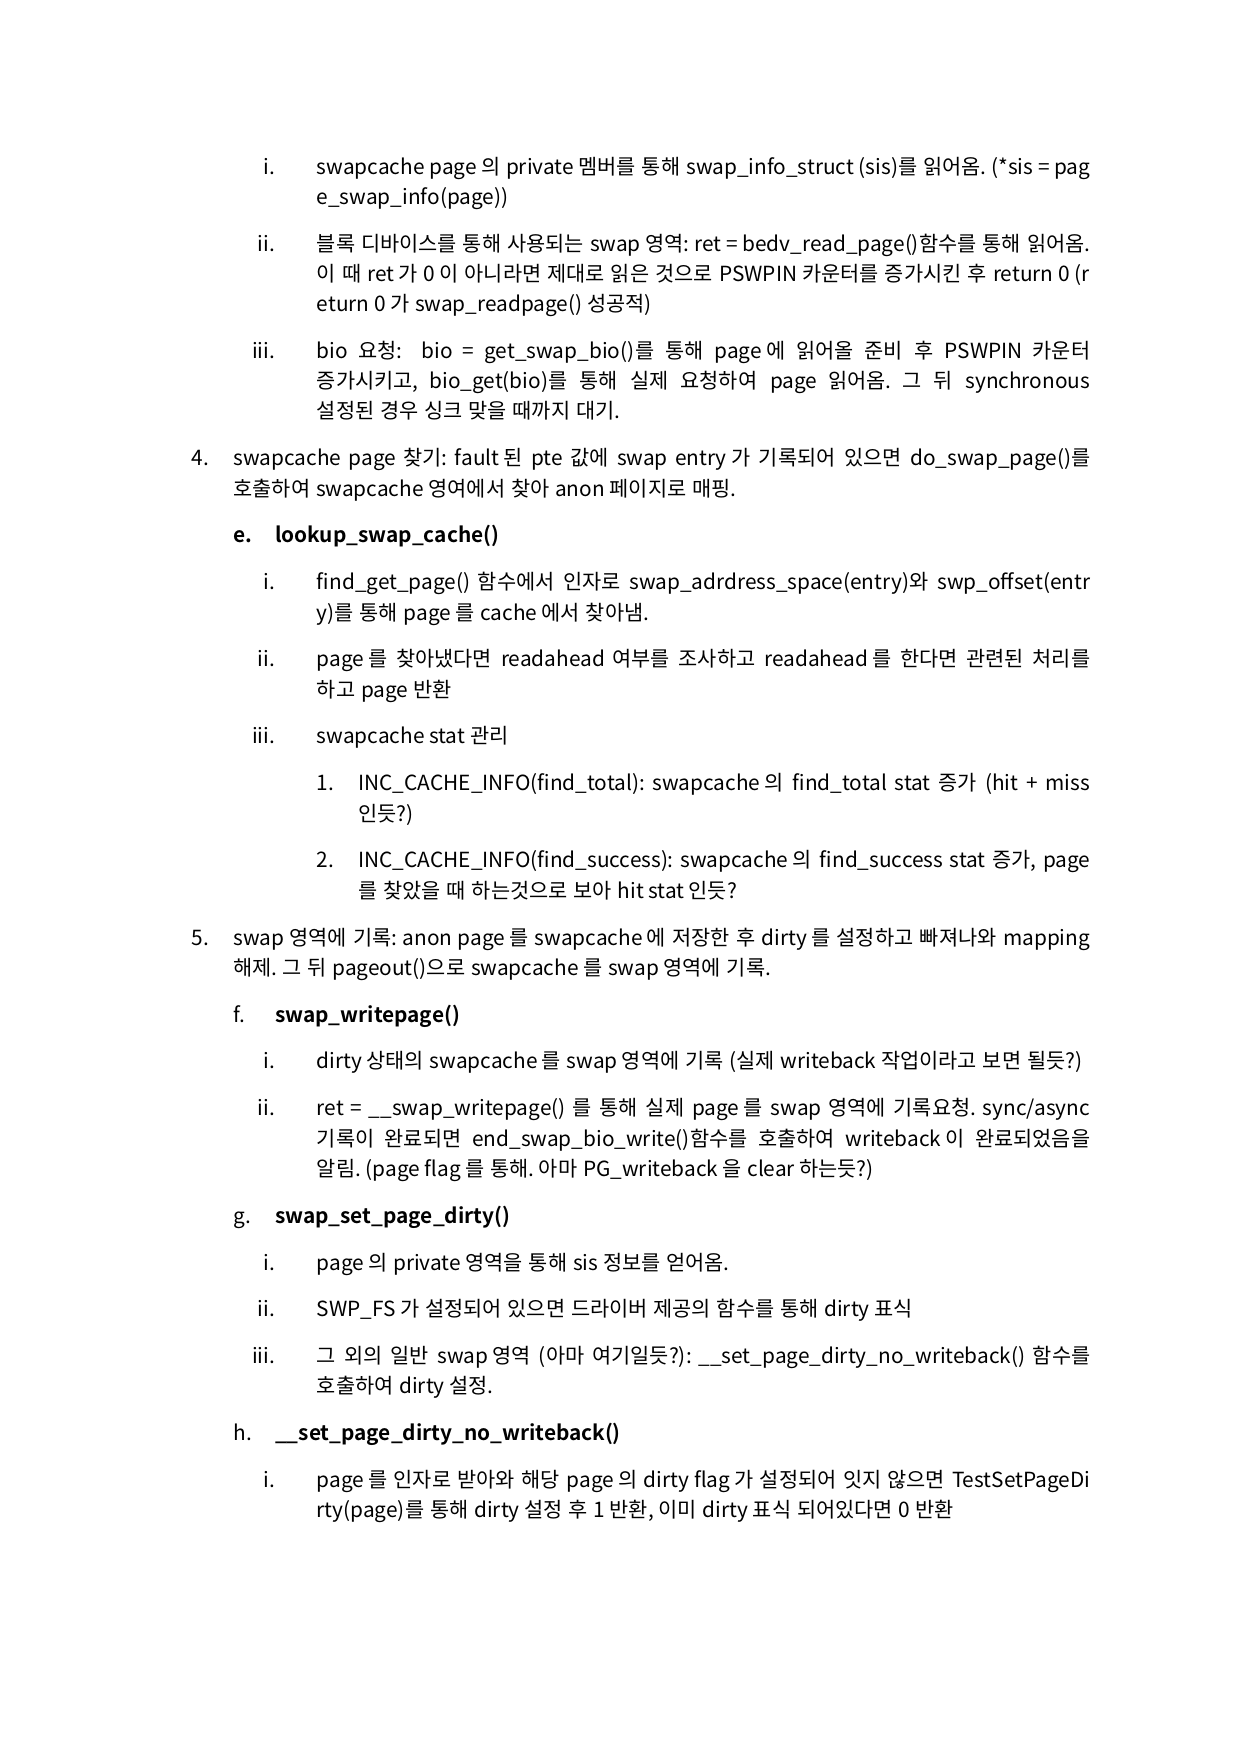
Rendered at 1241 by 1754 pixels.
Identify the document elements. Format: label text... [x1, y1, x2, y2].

list 그 외의 일반 swap영역 (아마 여기일듯?): __set_page_dirty_no_writeback() 함수를 호출하여 dirty 설정. [275, 1339, 1090, 1400]
list page의 private 영역을 통해 sis 정보를 얻어옴. [275, 1246, 1090, 1276]
list 블록 디바이스를 통해 사용되는 swap 영역: ret = bedv_read_page()함수를 통해 읽어옴. 이 때 ret가 0이 아니라면 제대로 읽은 것으로 PSWPIN 카운터를 증가시킨 후 return 0 (return 0가 swap_readpage() 성공적) [275, 227, 1090, 318]
list bio 요청: bio = get_swap_bio()를 통해 page에 읽어올 준비 후 PSWPIN 카운터 증가시키고, bio_get(bio)를 통해 실제 요청하여 page 읽어옴. 그 뒤 synchronous 설정된 경우 싱크 맞을 때까지 대기. [275, 334, 1090, 425]
list __set_page_dirty_no_writeback() [233, 1417, 1090, 1447]
list SWP_FS가 설정되어 있으면 드라이버 제공의 함수를 통해 dirty 표식 [275, 1293, 1090, 1323]
list swapcache stat 관리 [275, 720, 1090, 750]
list dirty상태의 swapcache를 swap영역에 기록 (실제 writeback 작업이라고 보면 될듯?) [275, 1045, 1090, 1075]
list page를 인자로 받아와 해당 page의 dirty flag가 설정되어 잇지 않으면 TestSetPageDirty(page)를 통해 dirty 설정 후 1 반환, 이미 dirty 표식 되어있다면 0 반환 [275, 1463, 1090, 1524]
list find_get_page() 함수에서 인자로 swap_adrdress_space(entry)와 swp_offset(entry)를 통해 page를 cache에서 찾아냄. [275, 566, 1090, 626]
list INC_CACHE_INFO(find_success): swapcache의 find_success stat 증가, page를 찾았을 때 하는것으로 보아 hit stat인듯? [317, 844, 1090, 904]
list swapcache page의 private 멤버를 통해 swap_info_struct (sis)를 읽어옴. (*sis = page_swap_info(page)) [275, 150, 1090, 210]
list swap 영역에 기록: anon page를 swapcache에 저장한 후 dirty를 설정하고 빠져나와 mapping 해제. 그 뒤 pageout()으로 swapcache를 swap 영역에 기록. [192, 921, 1090, 981]
list swap_writepage() [233, 998, 1090, 1028]
list swap_set_page_dirty() [233, 1199, 1090, 1229]
list swapcache page 찾기: fault된 pte 값에 swap entry가 기록되어 있으면 do_swap_page()를 호출하여 swapcache 영여에서 찾아 anon 페이지로 매핑. [192, 442, 1090, 502]
list page를 찾아냈다면 readahead 여부를 조사하고 readahead를 한다면 관련된 처리를 하고 page 반환 [275, 643, 1090, 703]
list lookup_swap_cache() [233, 519, 1090, 549]
list INC_CACHE_INFO(find_total): swapcache의 find_total stat 증가 (hit + miss인듯?) [317, 767, 1090, 827]
list ret = __swap_writepage() 를 통해 실제 page를 swap 영역에 기록요청. sync/async 기록이 완료되면 end_swap_bio_write()함수를 호출하여 writeback이 완료되었음을 알림. (page flag를 통해. 아마 PG_writeback을 clear하는듯?) [275, 1092, 1090, 1182]
